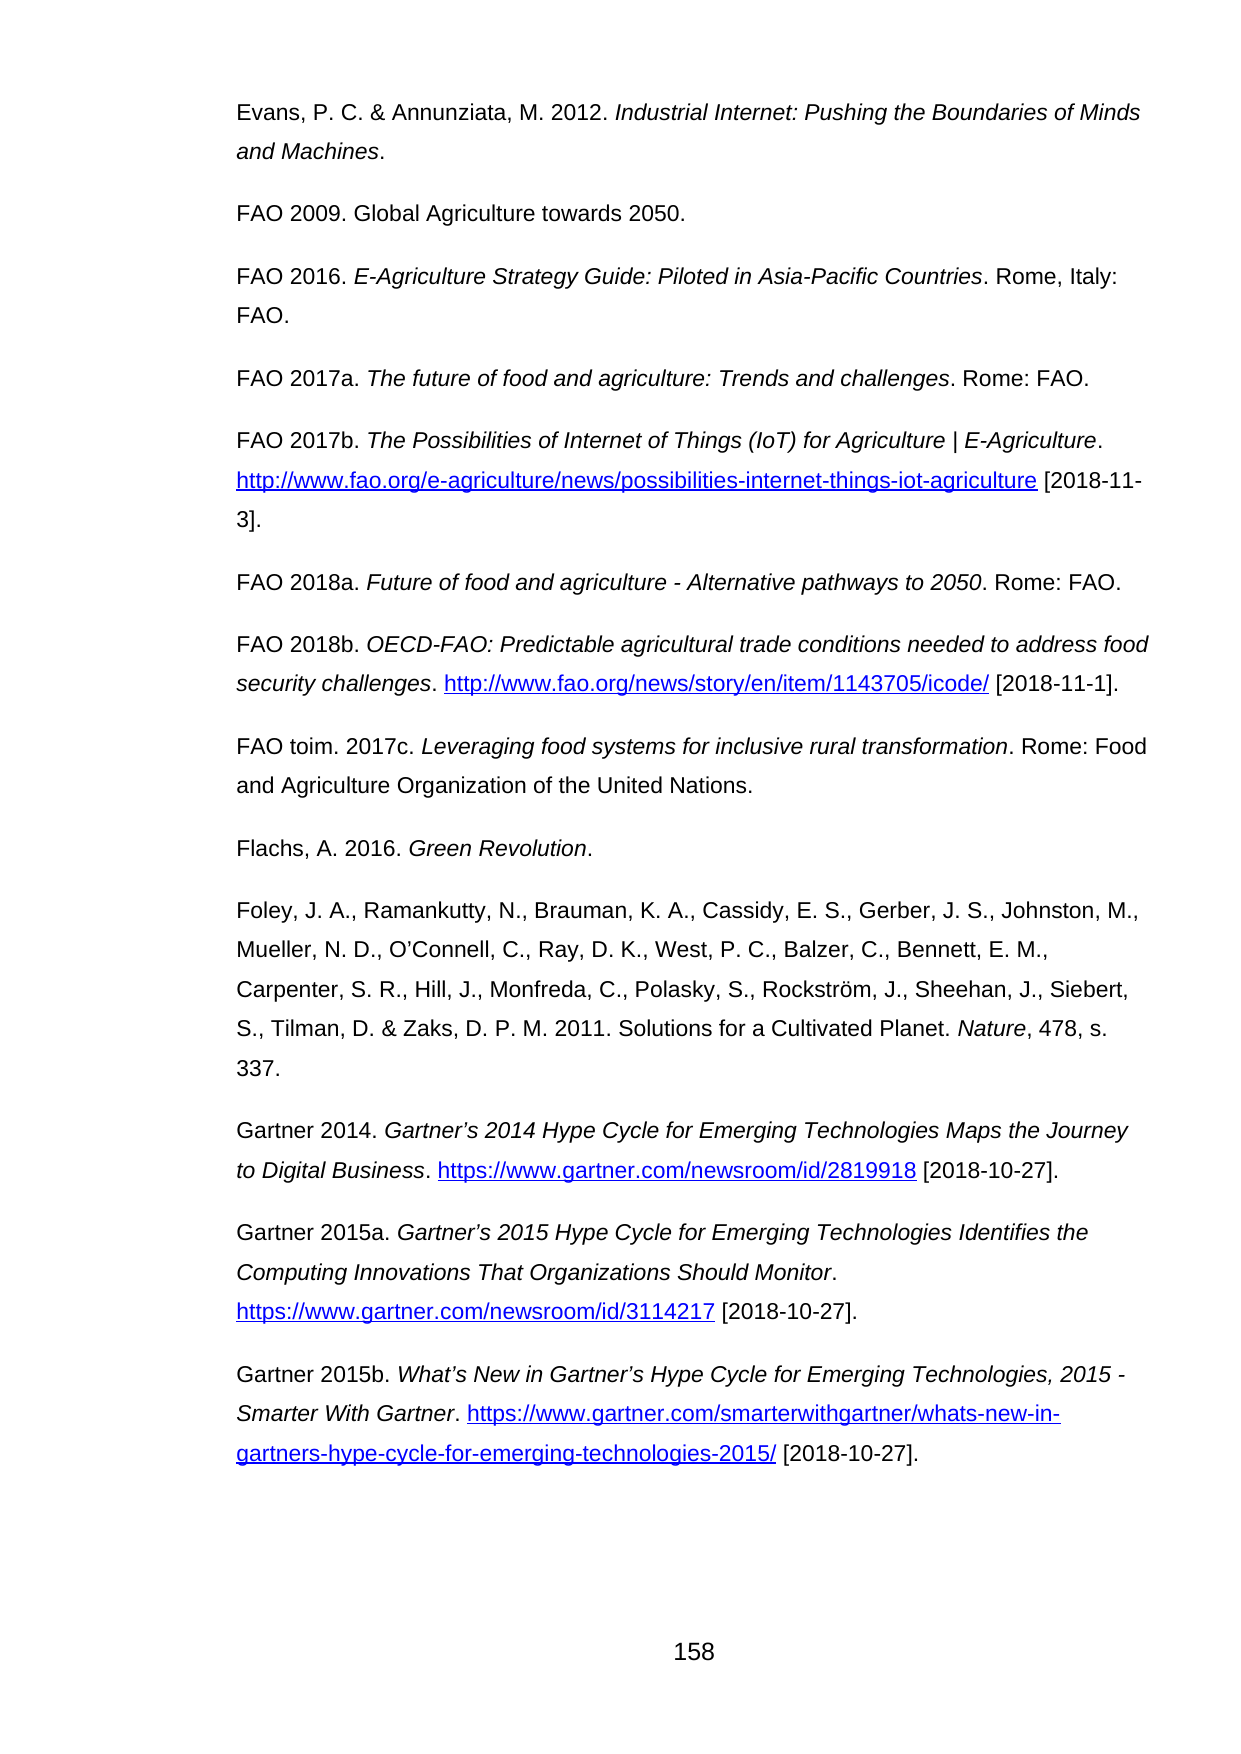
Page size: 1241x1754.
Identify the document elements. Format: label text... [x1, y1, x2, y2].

text FAO 2016. E-Agriculture Strategy Guide: Piloted in Asia-Pacific Countries. Rome, Italy: FAO. [236, 263, 1152, 329]
text Gartner 2015b. What’s New in Gartner’s Hype Cycle for Emerging Technologies, 2015 - Smarter With Gartner. https://www.gartner.com/smarterwithgartner/whats-new-in-gartners-hype-cycle-for-emerging-technologies-2015/ [2018-10-27]. [236, 1361, 1152, 1466]
text FAO 2017b. The Possibilities of Internet of Things (IoT) for Agriculture | E-Agriculture. http://www.fao.org/e-agriculture/news/possibilities-internet-things-iot-agriculture [2018-11-3]. [236, 427, 1152, 532]
text FAO 2017a. The future of food and agriculture: Trends and challenges. Rome: FAO. [236, 365, 1152, 391]
text FAO toim. 2017c. Leveraging food systems for inclusive rural transformation. Rome: Food and Agriculture Organization of the United Nations. [236, 733, 1152, 798]
text Flachs, A. 2016. Green Revolution. [236, 834, 1152, 861]
text FAO 2018b. OECD-FAO: Predictable agricultural trade conditions needed to address food security challenges. http://www.fao.org/news/story/en/item/1143705/icode/ [2018-11-1]. [236, 631, 1152, 697]
text Evans, P. C. & Annunziata, M. 2012. Industrial Internet: Pushing the Boundaries of Minds and Machines. [236, 98, 1152, 164]
text Gartner 2014. Gartner’s 2014 Hype Cycle for Emerging Technologies Maps the Journey to Digital Business. https://www.gartner.com/newsroom/id/2819918 [2018-10-27]. [236, 1117, 1152, 1183]
text Gartner 2015a. Gartner’s 2015 Hype Cycle for Emerging Technologies Identifies the Computing Innovations That Organizations Should Monitor. https://www.gartner.com/newsroom/id/3114217 [2018-10-27]. [236, 1219, 1152, 1324]
text Foley, J. A., Ramankutty, N., Brauman, K. A., Cassidy, E. S., Gerber, J. S., Johnston, M., Mueller, N. D., O’Connell, C., Ray, D. K., West, P. C., Balzer, C., Bennett, E. M., Carpenter, S. R., Hill, J., Monfreda, C., Polasky, S., Rockström, J., Sheehan, J., Siebert, S., Tilman, D. & Zaks, D. P. M. 2011. Solutions for a Cultivated Planet. Nature, 478, s. 337. [236, 897, 1152, 1081]
text FAO 2018a. Future of food and agriculture - Alternative pathways to 2050. Rome: FAO. [236, 568, 1152, 595]
text FAO 2009. Global Agriculture towards 2050. [236, 200, 1152, 227]
